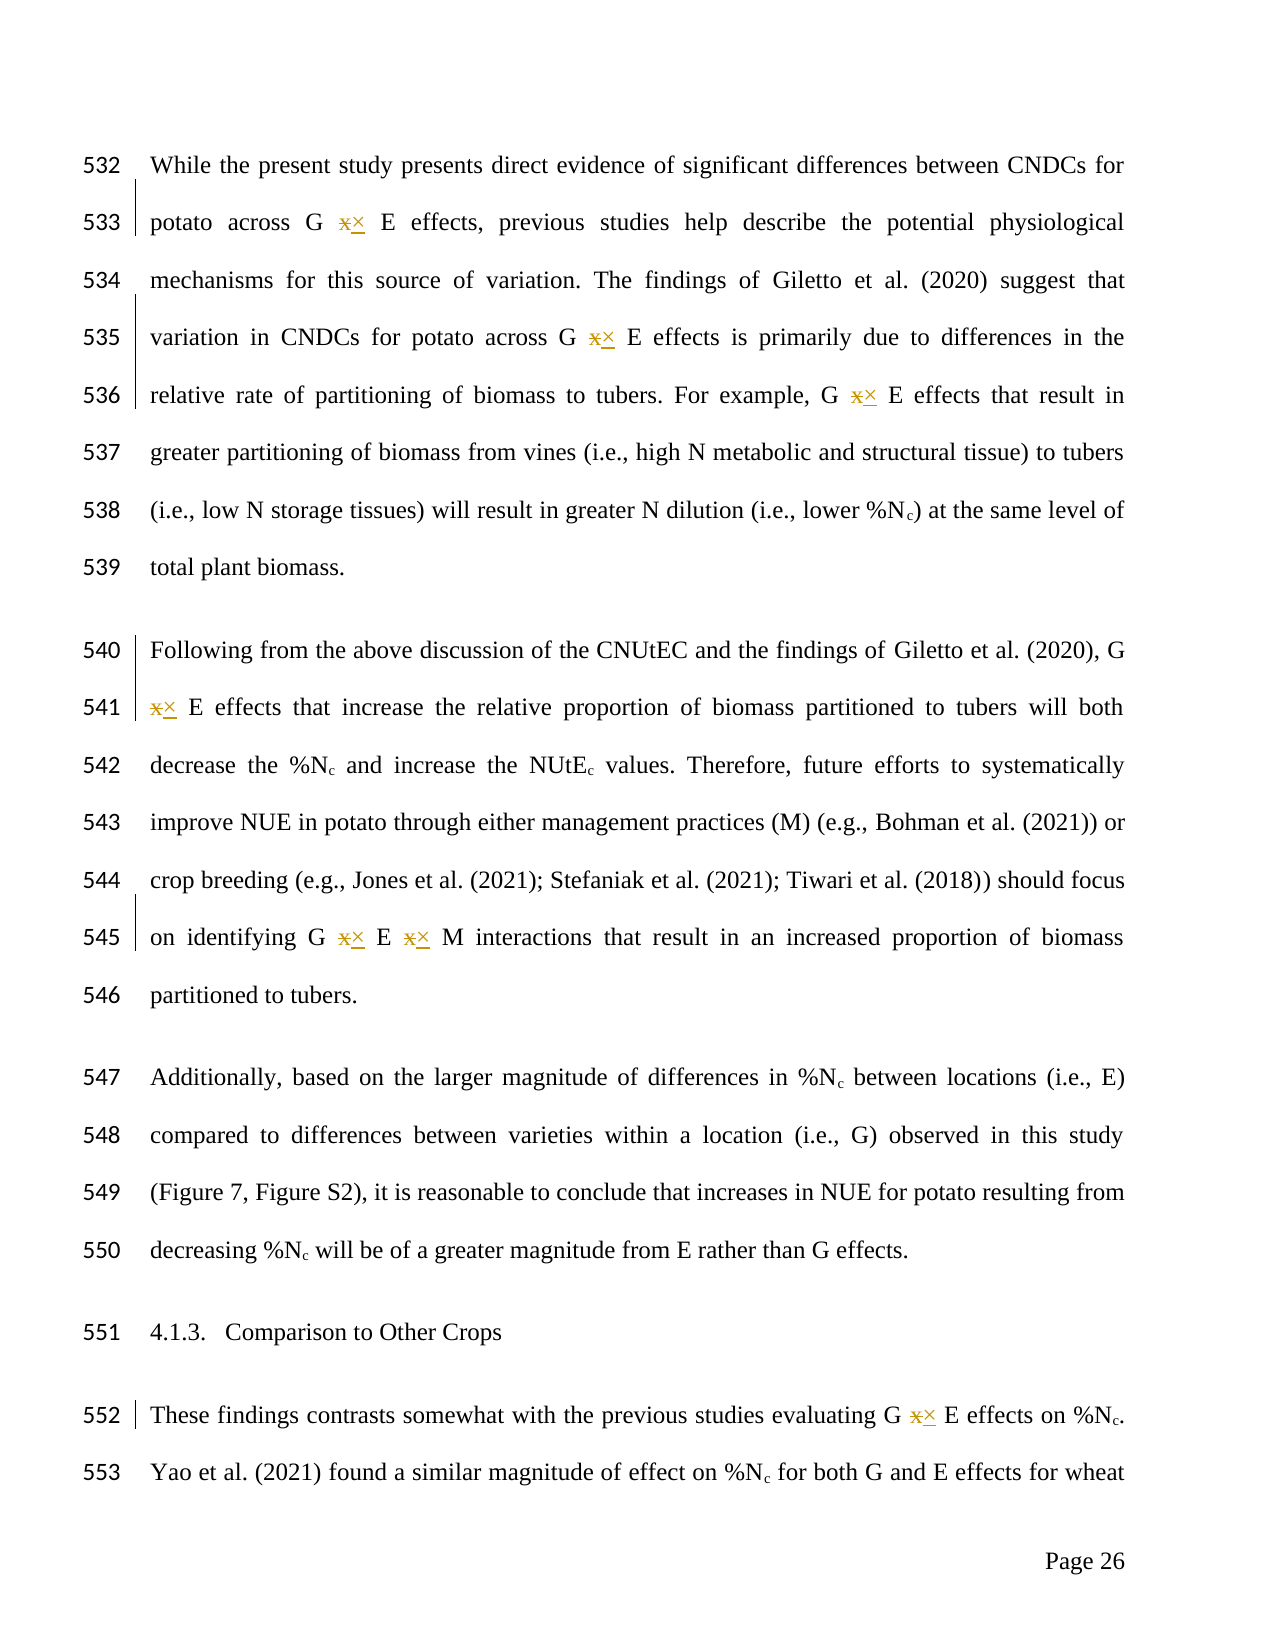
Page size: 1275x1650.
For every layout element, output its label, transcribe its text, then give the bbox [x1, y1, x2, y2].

subtitle Comparison to Other Crops [150, 1317, 1125, 1346]
text Additionally, based on the larger magnitude of differences in %Nc between locations (i.e., E) compared to differences between varieties within a location (i.e., G) observed in this study (Figure 7, Figure S2), it is reasonable to conclude that increases in NUE for potato resulting from decreasing %Nc will be of a greater magnitude from E rather than G effects. [150, 1062, 1125, 1264]
text While the present study presents direct evidence of significant differences between CNDCs for potato across G E effects, previous studies help describe the potential physiological mechanisms for this source of variation. The findings of Giletto et al. (2020) suggest that variation in CNDCs for potato across G E effects is primarily due to differences in the relative rate of partitioning of biomass to tubers. For example, G E effects that result in greater partitioning of biomass from vines (i.e., high N metabolic and structural tissue) to tubers (i.e., low N storage tissues) will result in greater N dilution (i.e., lower %Nc) at the same level of total plant biomass. [150, 150, 1125, 581]
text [150, 1400, 1125, 1486]
text Following from the above discussion of the CNUtEC and the findings of Giletto et al. (2020), G E effects that increase the relative proportion of biomass partitioned to tubers will both decrease the %Nc and increase the NUtEc values. Therefore, future efforts to systematically improve NUE in potato through either management practices (M) (e.g., Bohman et al. (2021)) or crop breeding (e.g., Jones et al. (2021); Stefaniak et al. (2021); Tiwari et al. (2018)) should focus on identifying G E M interactions that result in an increased proportion of biomass partitioned to tubers. [150, 635, 1125, 1009]
